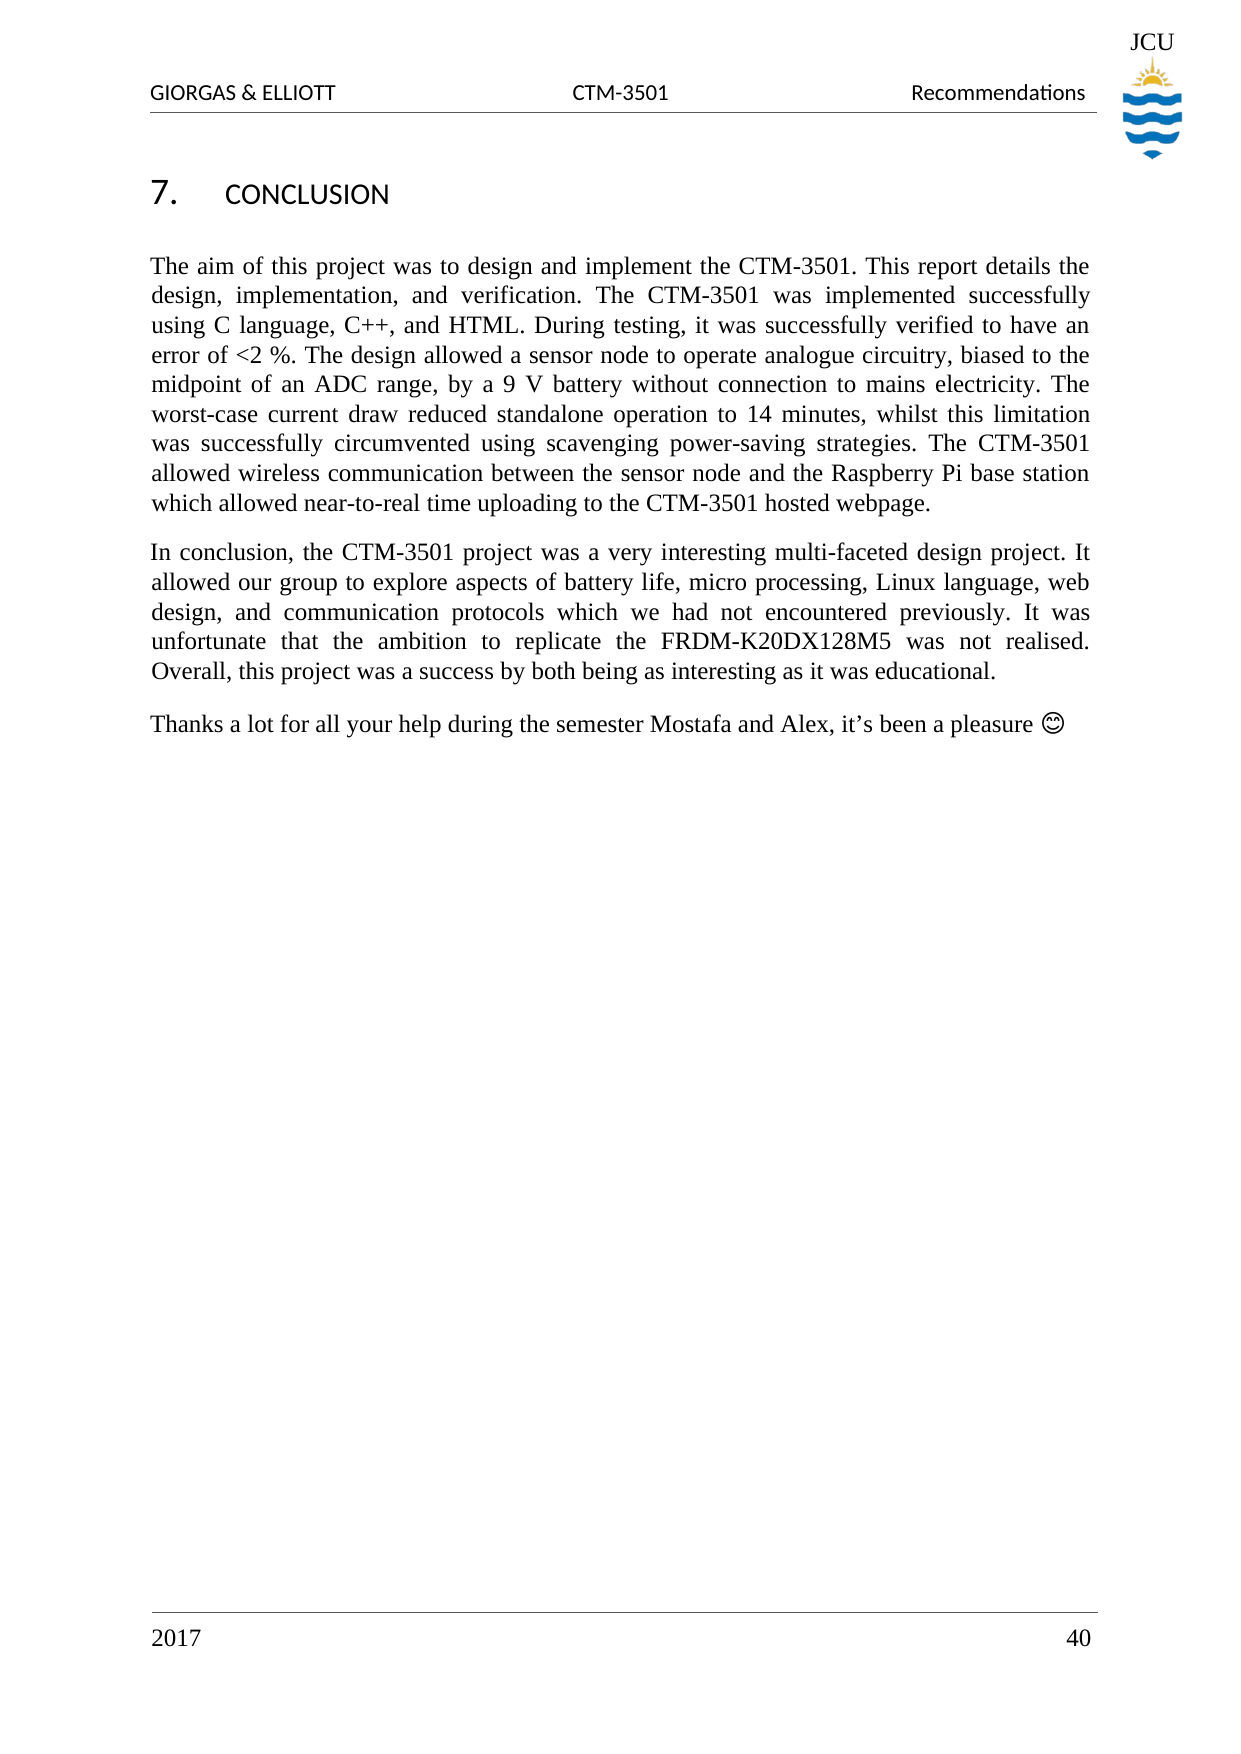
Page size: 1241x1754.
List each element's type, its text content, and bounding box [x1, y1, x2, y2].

subtitle CONCLUSION [150, 168, 1091, 214]
text In conclusion, the CTM-3501 project was a very interesting multi-faceted design project. It allowed our group to explore aspects of battery life, micro processing, Linux language, web design, and communication protocols which we had not encountered previously. It was unfortunate that the ambition to replicate the FRDM-K20DX128M5 was not realised. Overall, this project was a success by both being as interesting as it was educational. [150, 537, 1091, 684]
picture [1118, 53, 1188, 165]
text Thanks a lot for all your help during the semester Mostafa and Alex, it’s been a pleasure [150, 706, 1091, 740]
text The aim of this project was to design and implement the CTM-3501. This report details the design, implementation, and verification. The CTM-3501 was implemented successfully using C language, C++, and HTML. During testing, it was successfully verified to have an error of <2 %. The design allowed a sensor node to operate analogue circuitry, biased to the midpoint of an ADC range, by a 9 V battery without connection to mains electricity. The worst-case current draw reduced standalone operation to 14 minutes, whilst this limitation was successfully circumvented using scavenging power-saving strategies. The CTM-3501 allowed wireless communication between the sensor node and the Raspberry Pi base station which allowed near-to-real time uploading to the CTM-3501 hosted webpage. [150, 251, 1091, 516]
